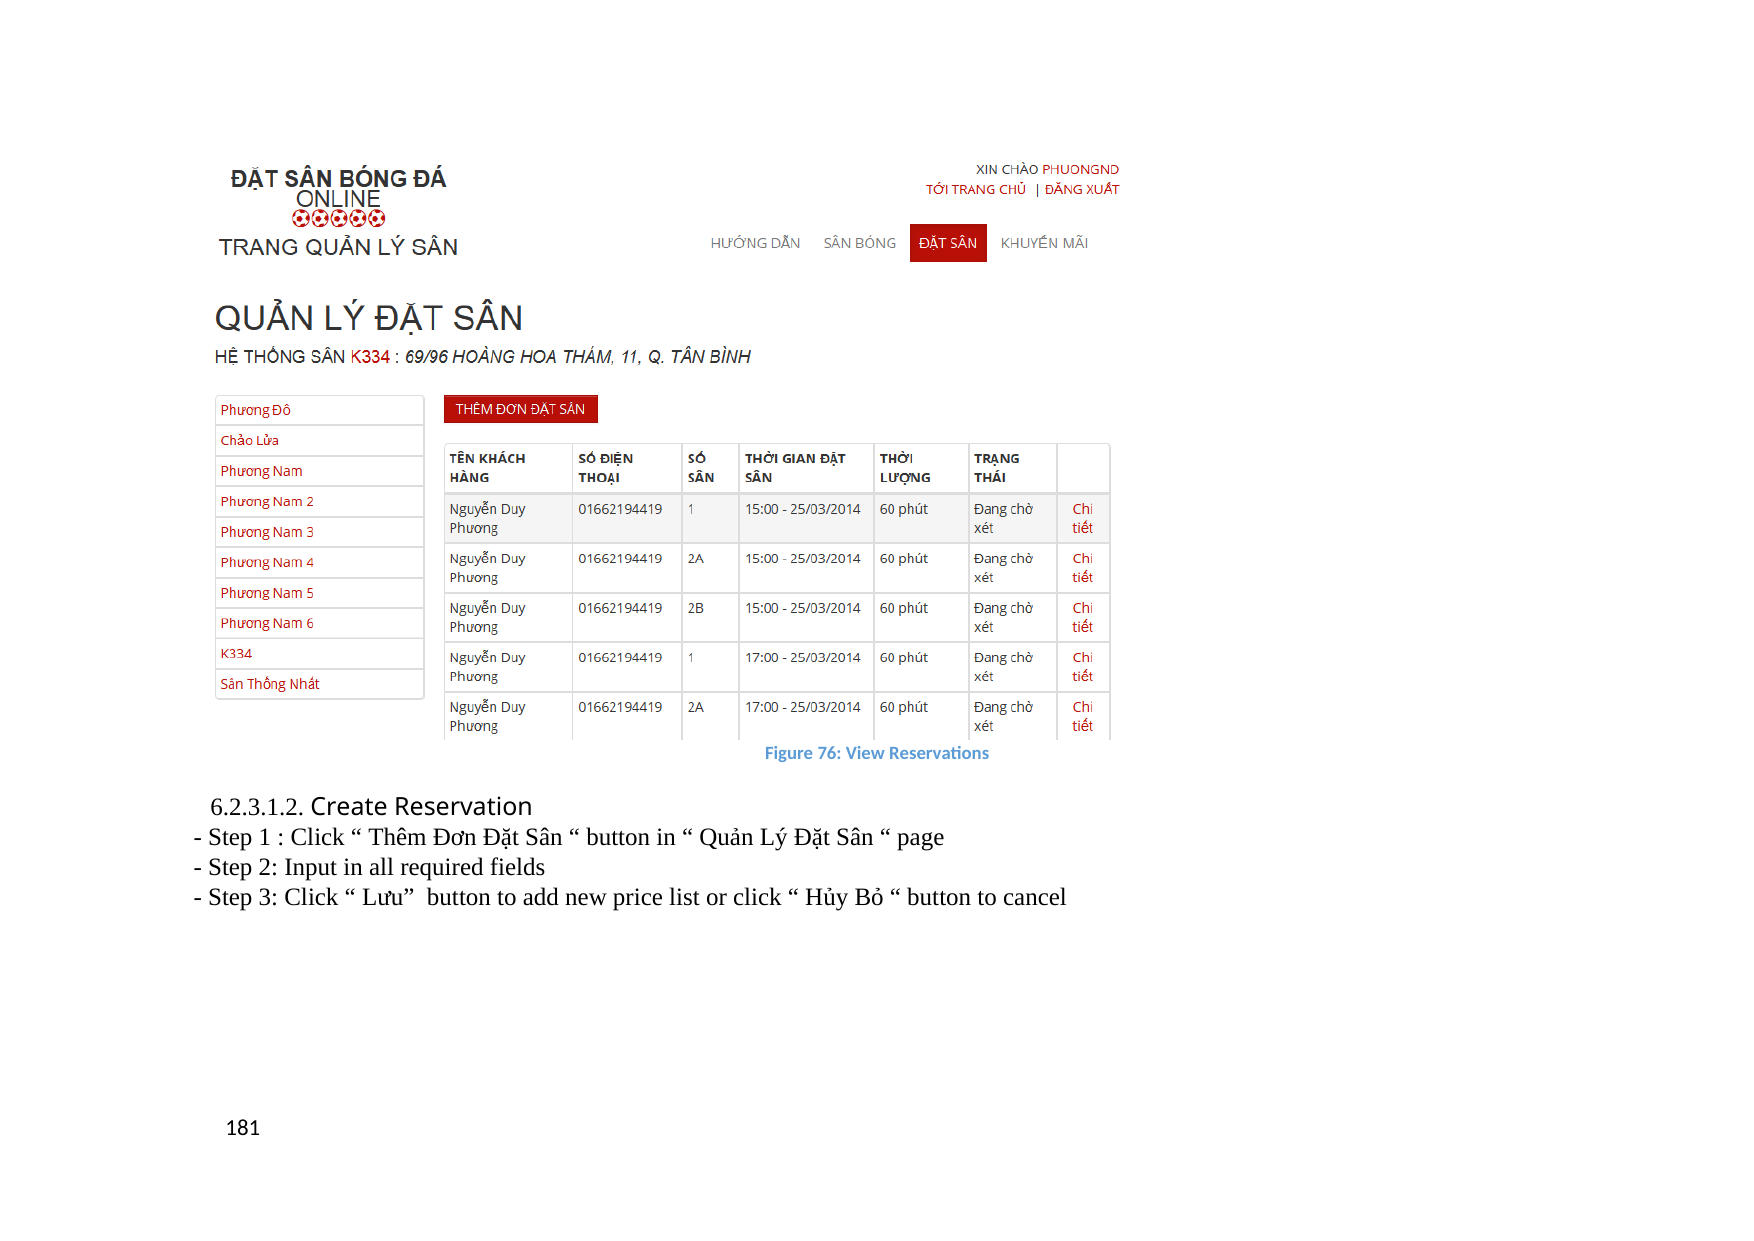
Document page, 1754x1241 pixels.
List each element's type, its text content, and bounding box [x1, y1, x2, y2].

text - Step 2: Input in all required fields [193, 852, 1604, 881]
text Figure 76: View Reservations [150, 741, 1604, 764]
text - Step 3: Click “ Lưu” button to add new price list or click “ Hủy Bỏ “ button to cancel [193, 882, 1604, 911]
picture [193, 149, 1131, 740]
subtitle Create Reservation [210, 789, 1604, 822]
text - Step 1 : Click “ Thêm Đơn Đặt Sân “ button in “ Quản Lý Đặt Sân “ page [193, 822, 1604, 851]
